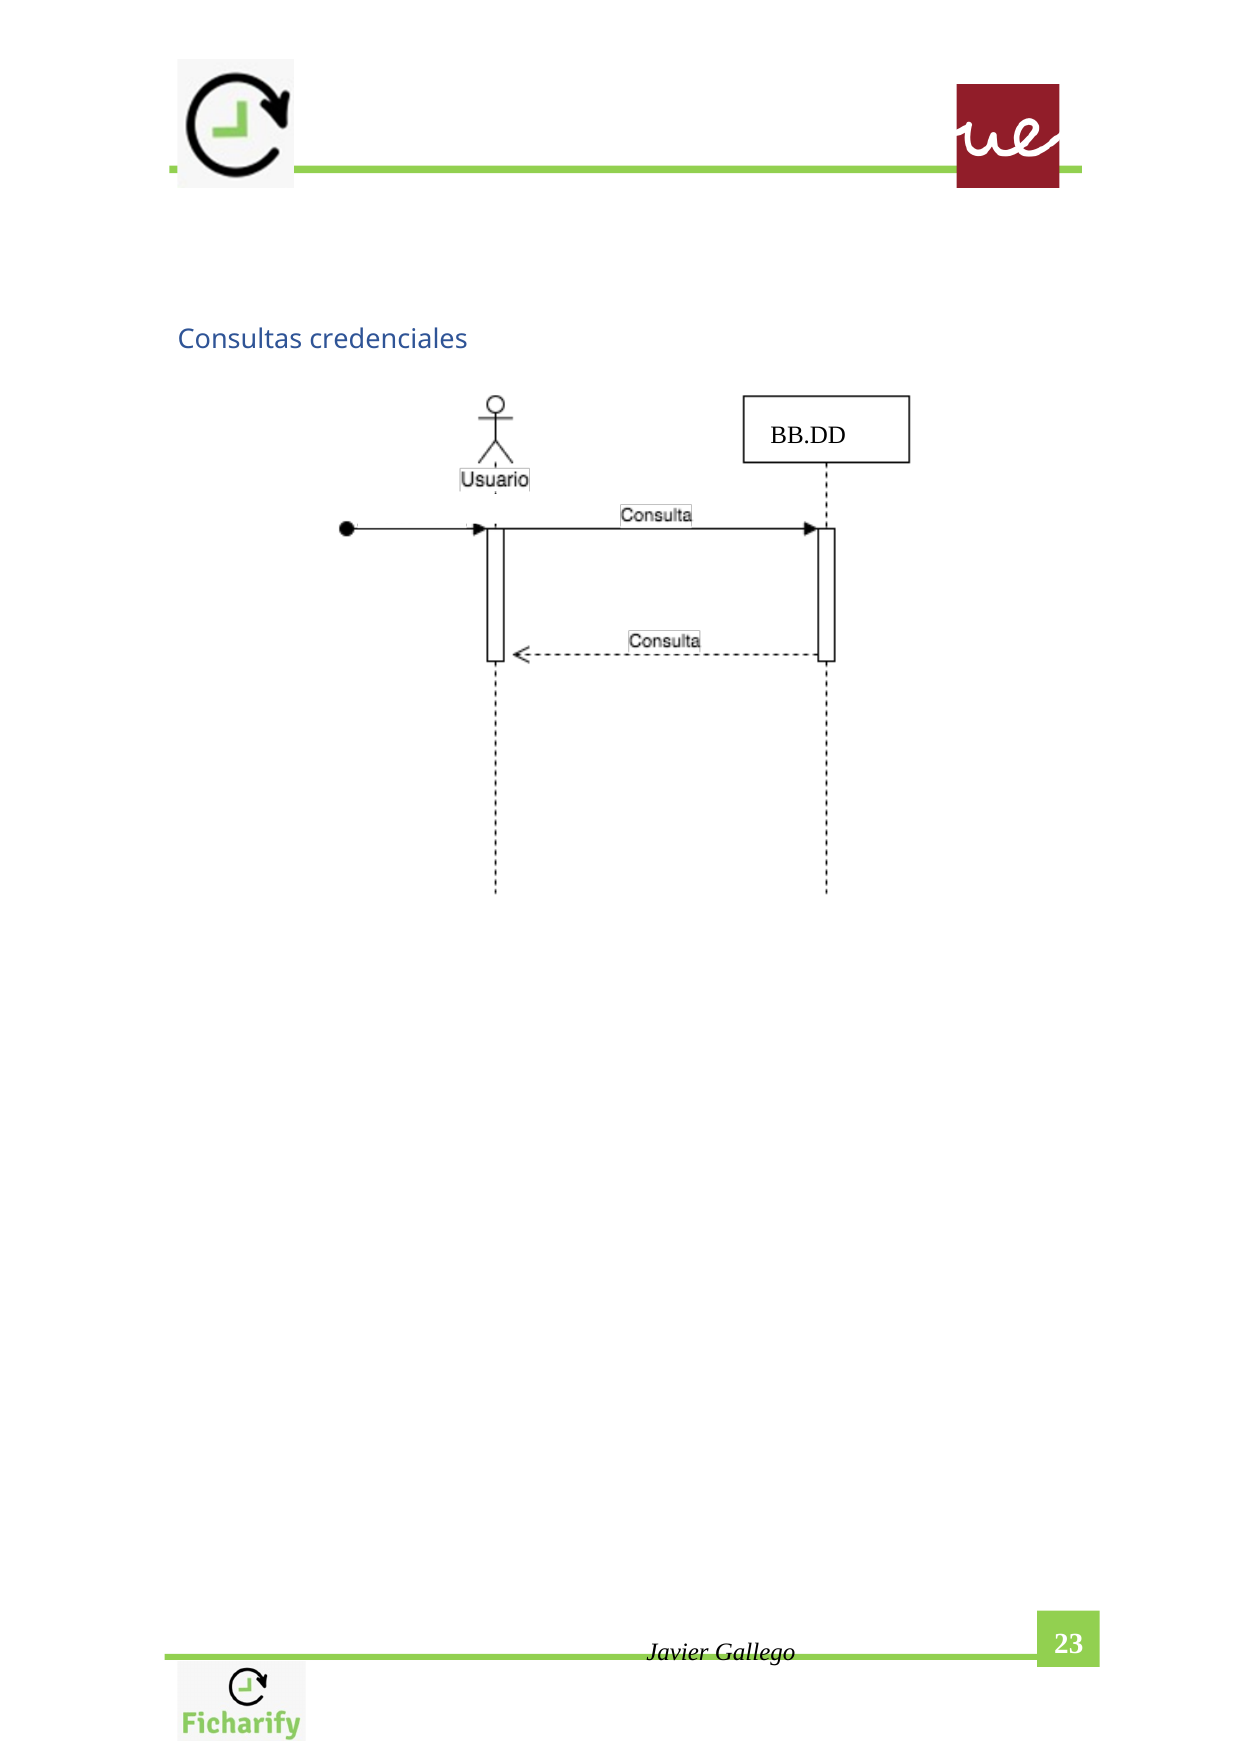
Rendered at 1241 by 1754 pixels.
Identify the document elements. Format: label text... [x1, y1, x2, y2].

picture [177, 1661, 306, 1741]
subtitle Consultas credenciales [177, 319, 1063, 356]
picture [177, 59, 294, 188]
picture [956, 84, 1060, 188]
